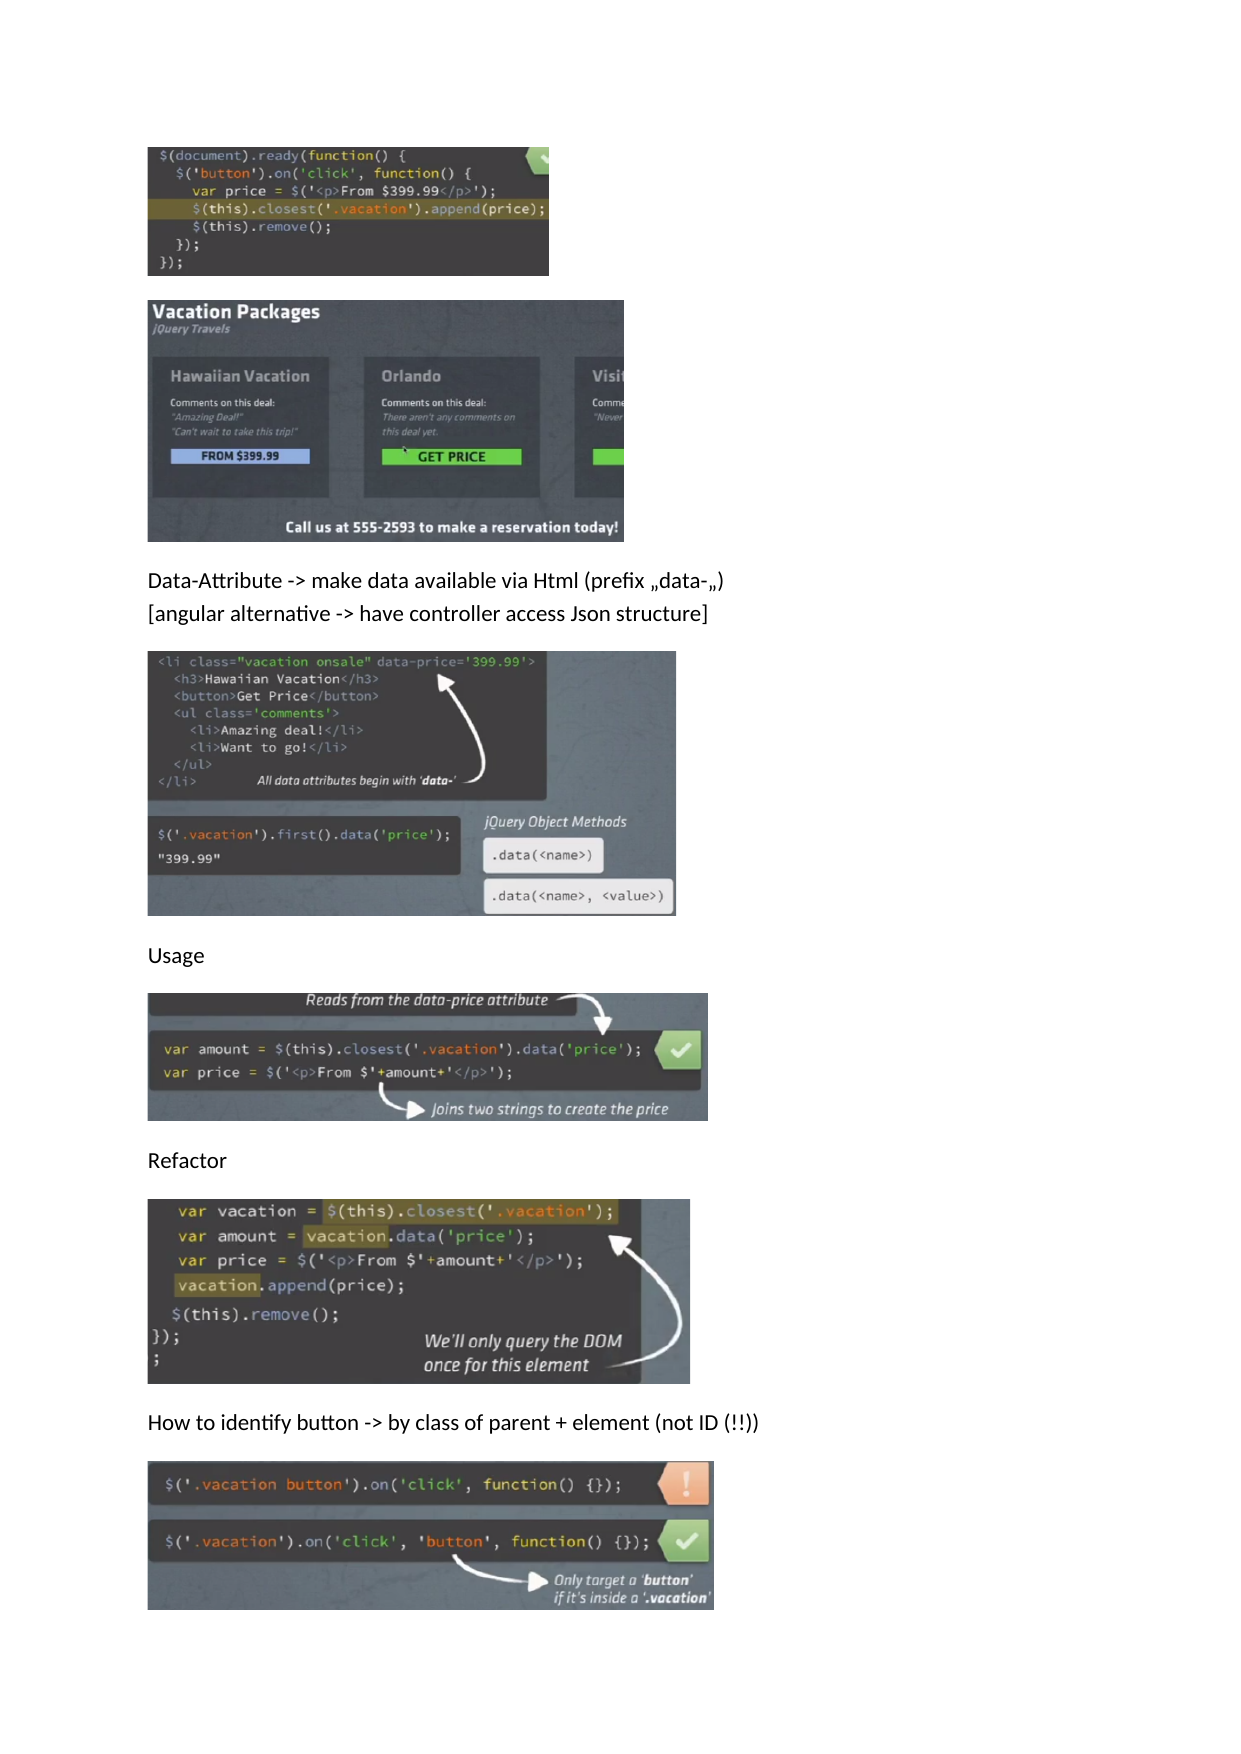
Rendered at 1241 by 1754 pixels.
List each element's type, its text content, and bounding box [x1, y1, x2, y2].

picture [147, 147, 549, 276]
text Refactor [148, 1146, 1093, 1174]
picture [147, 1461, 714, 1610]
picture [147, 1199, 691, 1384]
picture [147, 993, 708, 1121]
text How to identify button -> by class of parent + element (not ID (!!)) [148, 1408, 1093, 1436]
text Data-Attribute -> make data available via Html (prefix „data-„) [angular alternative -> have controller access Json structure] [148, 567, 1093, 627]
picture [147, 300, 624, 542]
text Usage [148, 941, 1093, 969]
picture [147, 651, 677, 916]
